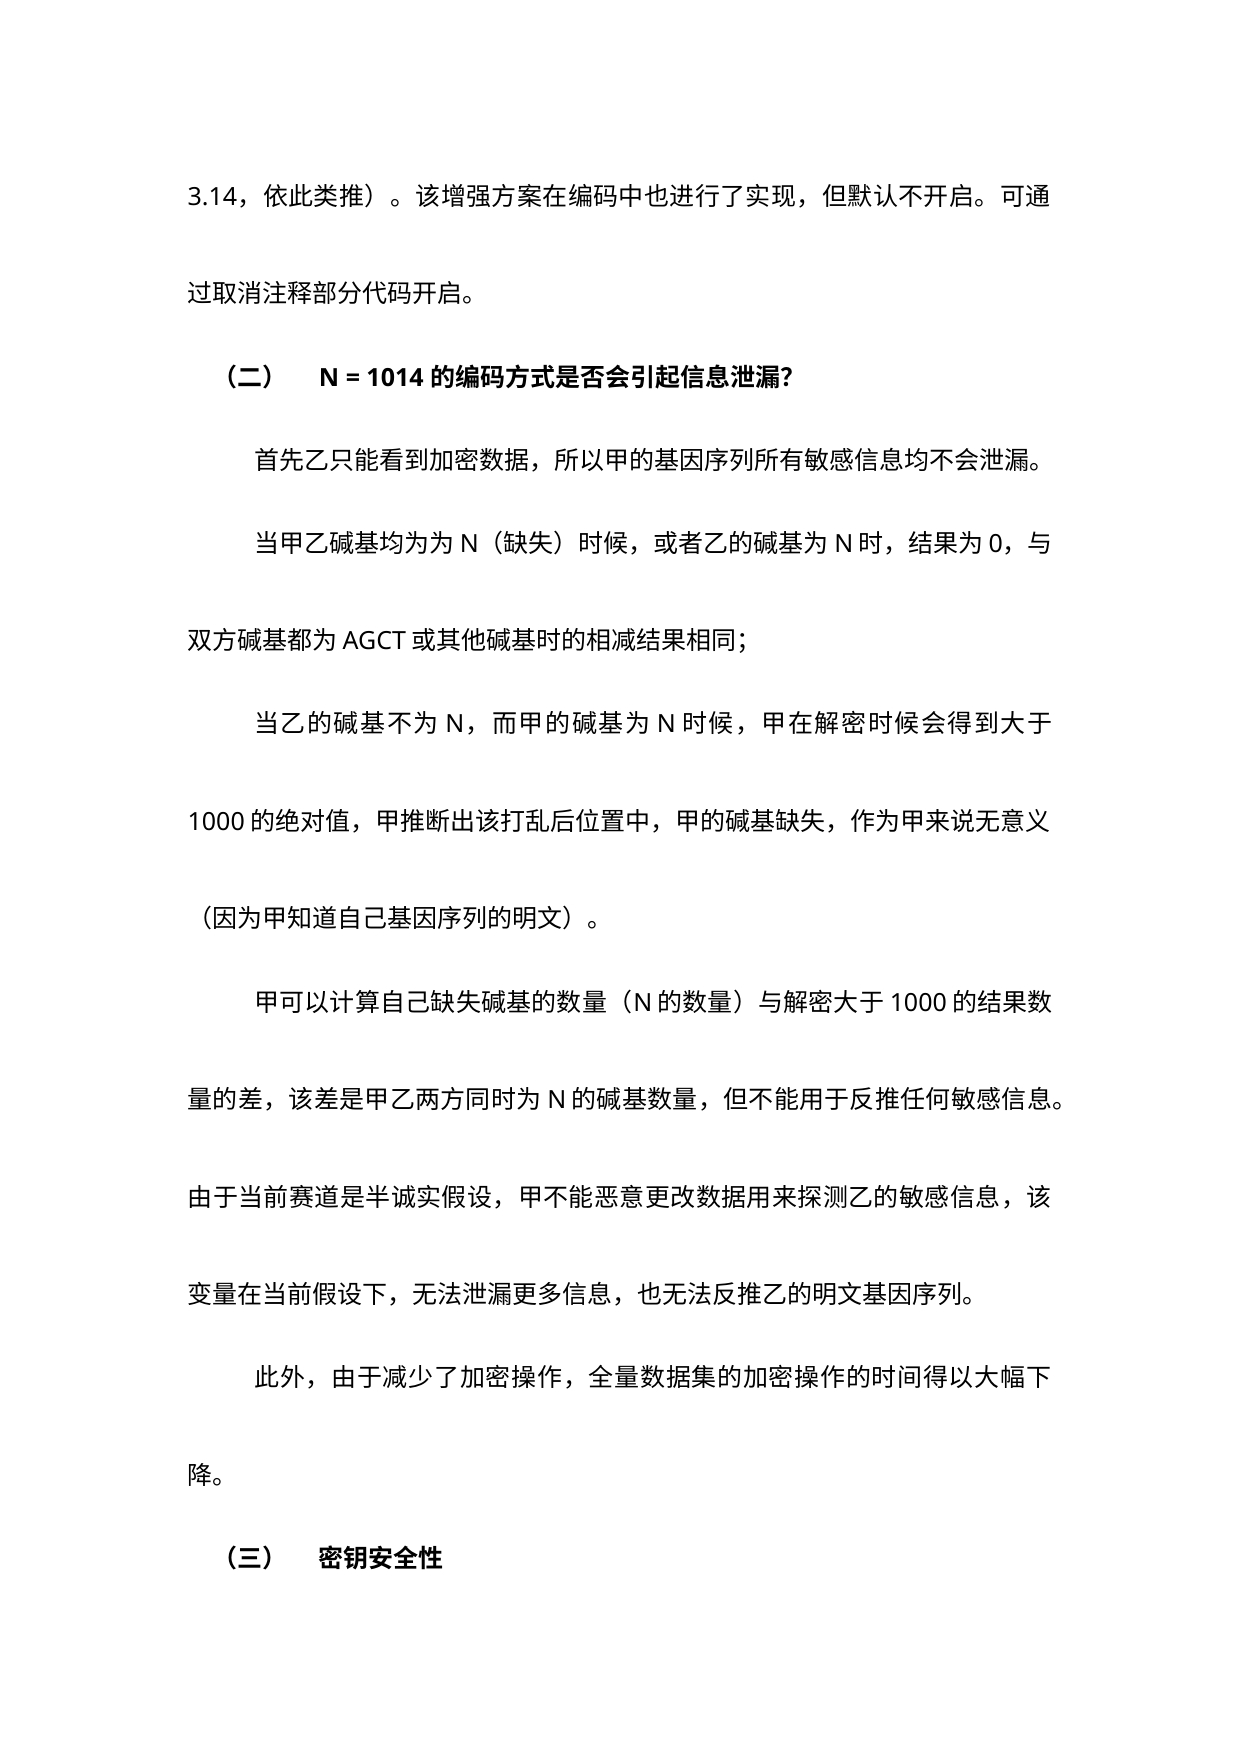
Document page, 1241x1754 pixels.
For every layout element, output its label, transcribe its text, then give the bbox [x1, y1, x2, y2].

text 首先乙只能看到加密数据，所以甲的基因序列所有敏感信息均不会泄漏。 [187, 426, 1053, 491]
text 当甲乙碱基均为为N（缺失）时候，或者乙的碱基为N时，结果为0，与双方碱基都为AGCT或其他碱基时的相减结果相同； [187, 509, 1053, 671]
subtitle N = 1014 的编码方式是否会引起信息泄漏？ [212, 343, 1028, 408]
text 此外，由于减少了加密操作，全量数据集的加密操作的时间得以大幅下降。 [187, 1343, 1053, 1506]
text 甲可以计算自己缺失碱基的数量（N的数量）与解密大于1000的结果数量的差，该差是甲乙两方同时为N的碱基数量，但不能用于反推任何敏感信息。由于当前赛道是半诚实假设，甲不能恶意更改数据用来探测乙的敏感信息，该变量在当前假设下，无法泄漏更多信息，也无法反推乙的明文基因序列。 [187, 968, 1053, 1325]
text 当乙的碱基不为N，而甲的碱基为N时候，甲在解密时候会得到大于1000的绝对值，甲推断出该打乱后位置中，甲的碱基缺失，作为甲来说无意义（因为甲知道自己基因序列的明文）。 [187, 689, 1053, 949]
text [187, 162, 1053, 324]
subtitle 密钥安全性 [212, 1524, 1028, 1589]
